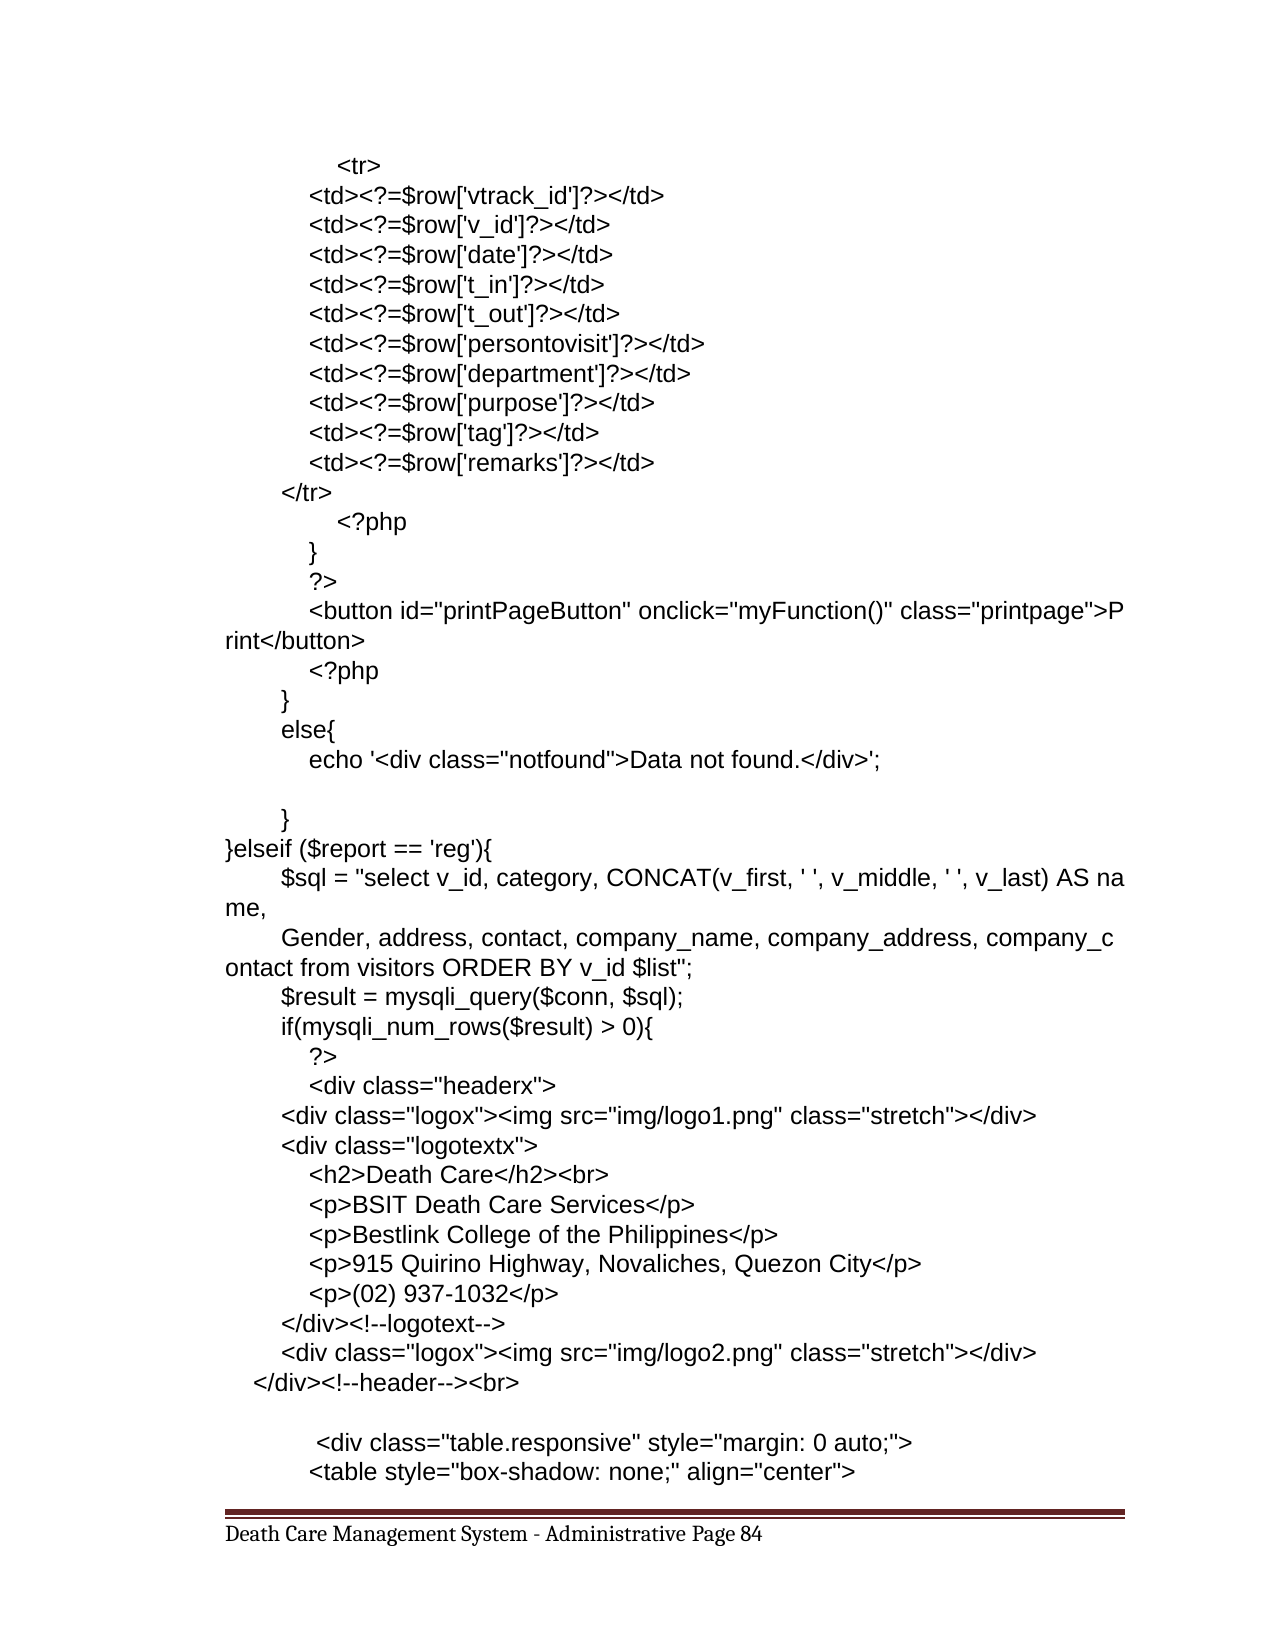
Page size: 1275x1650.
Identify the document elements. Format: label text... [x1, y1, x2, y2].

text <p>BSIT Death Care Services</p> [225, 1189, 1125, 1219]
text $sql = "select v_id, category, CONCAT(v_first, ' ', v_middle, ' ', v_last) AS name, [225, 862, 1125, 922]
text <tr> [225, 150, 1125, 180]
text <table style="box-shadow: none;" align="center"> [225, 1456, 1125, 1486]
text <td><?=$row['department']?></td> [225, 358, 1125, 387]
text }elseif ($report == 'reg'){ [225, 833, 1125, 862]
text <td><?=$row['persontovisit']?></td> [225, 328, 1125, 358]
text <h2>Death Care</h2><br> [225, 1159, 1125, 1189]
text <td><?=$row['tag']?></td> [225, 417, 1125, 447]
text ?> [225, 1041, 1125, 1070]
text $result = mysqli_query($conn, $sql); [225, 981, 1125, 1011]
text <p>(02) 937-1032</p> [225, 1278, 1125, 1308]
text else{ [225, 714, 1125, 744]
text <?php [225, 655, 1125, 684]
text <div class="logotextx"> [225, 1130, 1125, 1159]
text <td><?=$row['date']?></td> [225, 239, 1125, 269]
text echo '<div class="notfound">Data not found.</div>'; [225, 744, 1125, 773]
text <td><?=$row['purpose']?></td> [225, 387, 1125, 417]
text </tr> [225, 477, 1125, 506]
text <td><?=$row['t_in']?></td> [225, 269, 1125, 298]
text } [225, 684, 1125, 714]
text <p>Bestlink College of the Philippines</p> [225, 1219, 1125, 1248]
text } [225, 536, 1125, 566]
text <td><?=$row['v_id']?></td> [225, 209, 1125, 239]
text <td><?=$row['t_out']?></td> [225, 298, 1125, 328]
text <td><?=$row['vtrack_id']?></td> [225, 180, 1125, 209]
text <p>915 Quirino Highway, Novaliches, Quezon City</p> [225, 1248, 1125, 1278]
text ?> [225, 566, 1125, 595]
text Gender, address, contact, company_name, company_address, company_contact from visitors ORDER BY v_id $list"; [225, 922, 1125, 981]
text <div class="logox"><img src="img/logo1.png" class="stretch"></div> [225, 1100, 1125, 1130]
text } [225, 803, 1125, 833]
text if(mysqli_num_rows($result) > 0){ [225, 1011, 1125, 1041]
text <td><?=$row['remarks']?></td> [225, 447, 1125, 477]
text <?php [225, 506, 1125, 536]
text <div class="logox"><img src="img/logo2.png" class="stretch"></div> [225, 1337, 1125, 1367]
text <div class="headerx"> [225, 1070, 1125, 1100]
text </div><!--logotext--> [225, 1308, 1125, 1337]
text <button id="printPageButton" onclick="myFunction()" class="printpage">Print</button> [225, 595, 1125, 655]
text </div><!--header--><br> [225, 1367, 1125, 1397]
text <div class="table.responsive" style="margin: 0 auto;"> [225, 1427, 1125, 1456]
